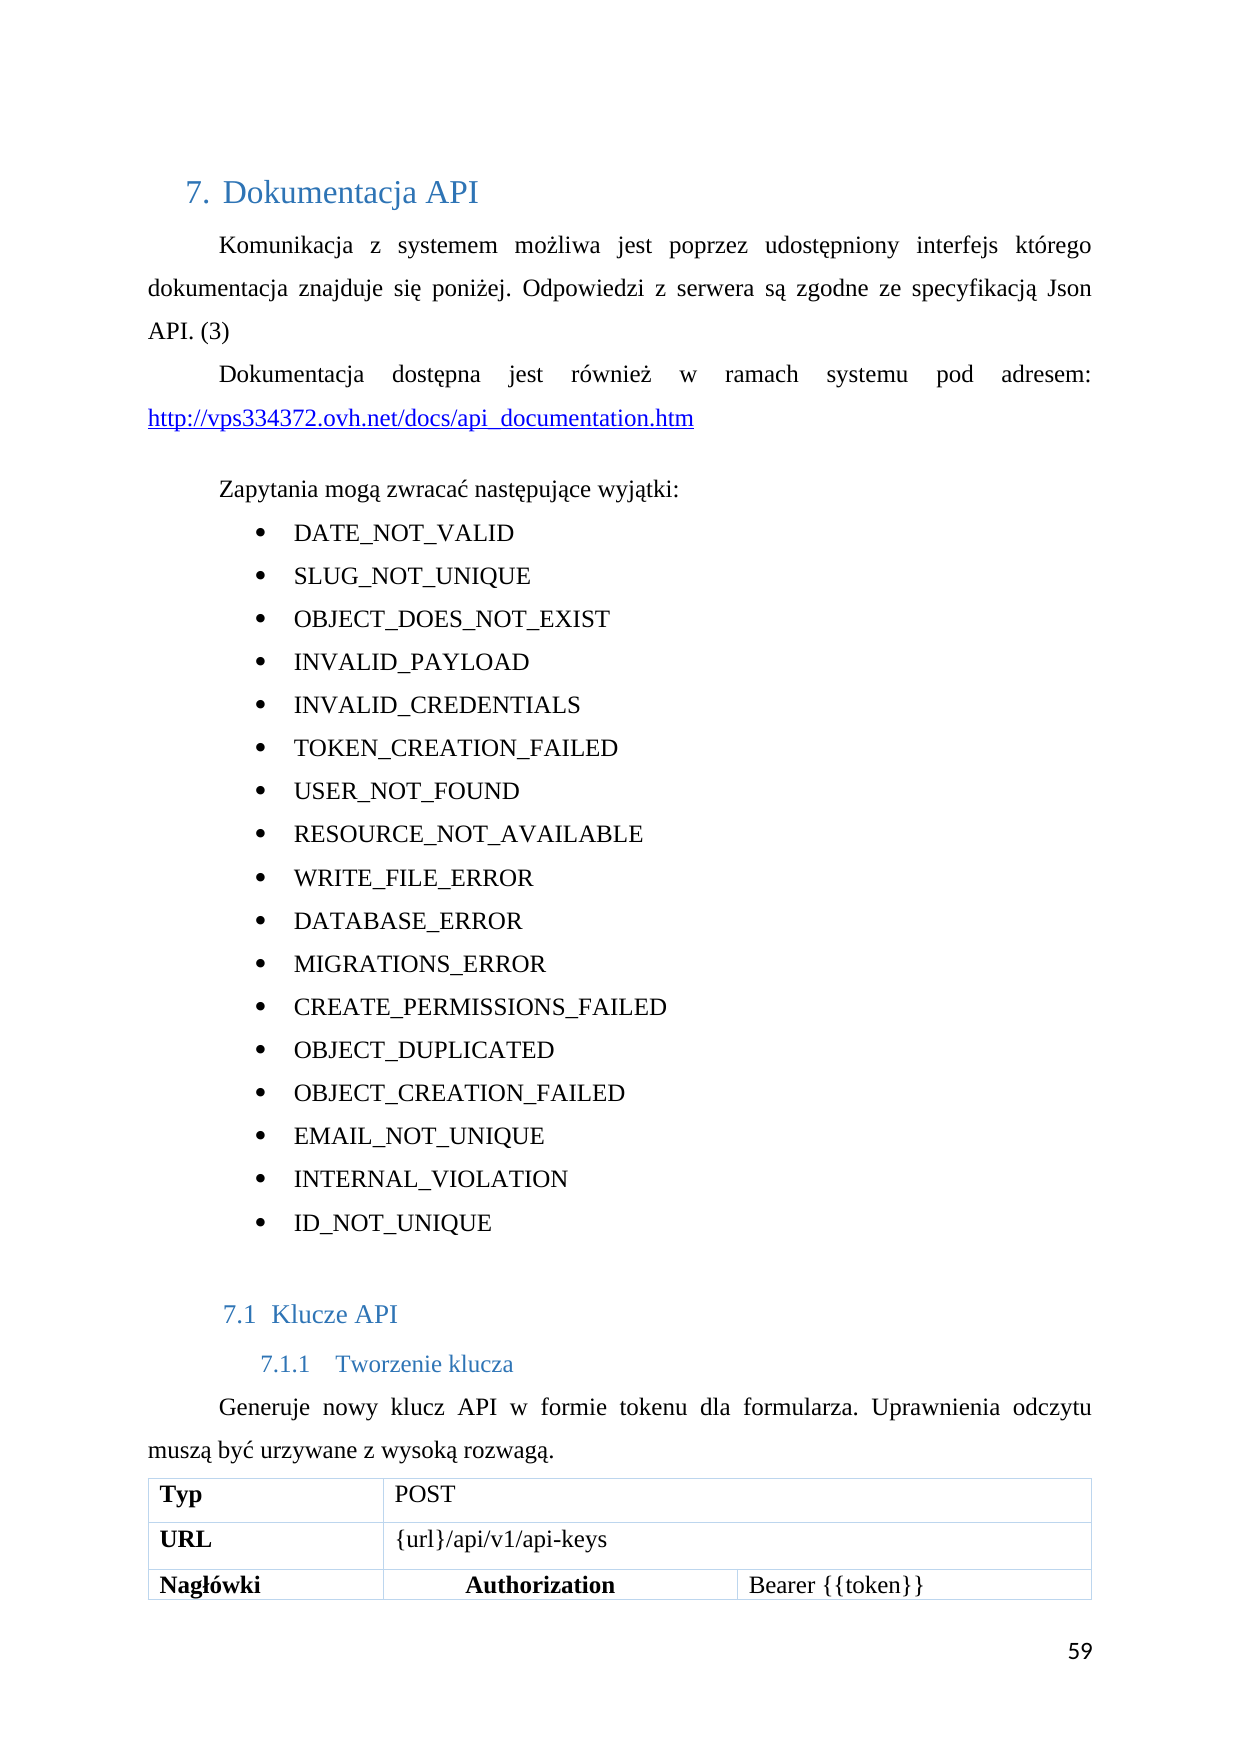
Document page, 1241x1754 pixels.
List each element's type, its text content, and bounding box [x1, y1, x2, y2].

list MIGRATIONS_ERROR [256, 949, 1093, 978]
list ID_NOT_UNIQUE [256, 1208, 1093, 1236]
list INTERNAL_VIOLATION [256, 1164, 1093, 1193]
list EMAIL_NOT_UNIQUE [256, 1121, 1093, 1150]
text Zapytania mogą zwracać następujące wyjątki: [148, 474, 1093, 503]
list INVALID_PAYLOAD [256, 647, 1093, 676]
list OBJECT_DOES_NOT_EXIST [256, 604, 1093, 633]
list CREATE_PERMISSIONS_FAILED [256, 992, 1093, 1021]
table_header POST [384, 1479, 1091, 1522]
table_cell Nagłówki [149, 1570, 383, 1598]
list OBJECT_DUPLICATED [256, 1035, 1093, 1064]
table_header Typ [149, 1479, 383, 1522]
text Dokumentacja dostępna jest również w ramach systemu pod adresem: http://vps334372.ovh.net/docs/api_documentation.htm [148, 359, 1093, 431]
table_cell {url}/api/v1/api-keys [384, 1523, 1091, 1569]
list TOKEN_CREATION_FAILED [256, 733, 1093, 762]
list USER_NOT_FOUND [256, 776, 1093, 805]
list OBJECT_CREATION_FAILED [256, 1078, 1093, 1107]
list RESOURCE_NOT_AVAILABLE [256, 819, 1093, 848]
subtitle Dokumentacja API [185, 173, 1093, 211]
list DATE_NOT_VALID [256, 518, 1093, 546]
list SLUG_NOT_UNIQUE [256, 561, 1093, 589]
list INVALID_CREDENTIALS [256, 690, 1093, 719]
table_cell Authorization [384, 1570, 737, 1598]
text Generuje nowy klucz API w formie tokenu dla formularza. Uprawnienia odczytu muszą być urzywane z wysoką rozwagą. [148, 1392, 1093, 1464]
subtitle Klucze API [223, 1298, 1093, 1329]
list WRITE_FILE_ERROR [256, 863, 1093, 891]
list DATABASE_ERROR [256, 906, 1093, 934]
table_cell Bearer {{token}} [738, 1570, 1091, 1598]
subtitle Tworzenie klucza [260, 1349, 1093, 1378]
table_cell URL [149, 1523, 383, 1569]
text Komunikacja z systemem możliwa jest poprzez udostępniony interfejs którego dokumentacja znajduje się poniżej. Odpowiedzi z serwera są zgodne ze specyfikacją Json API. [148, 230, 1093, 345]
